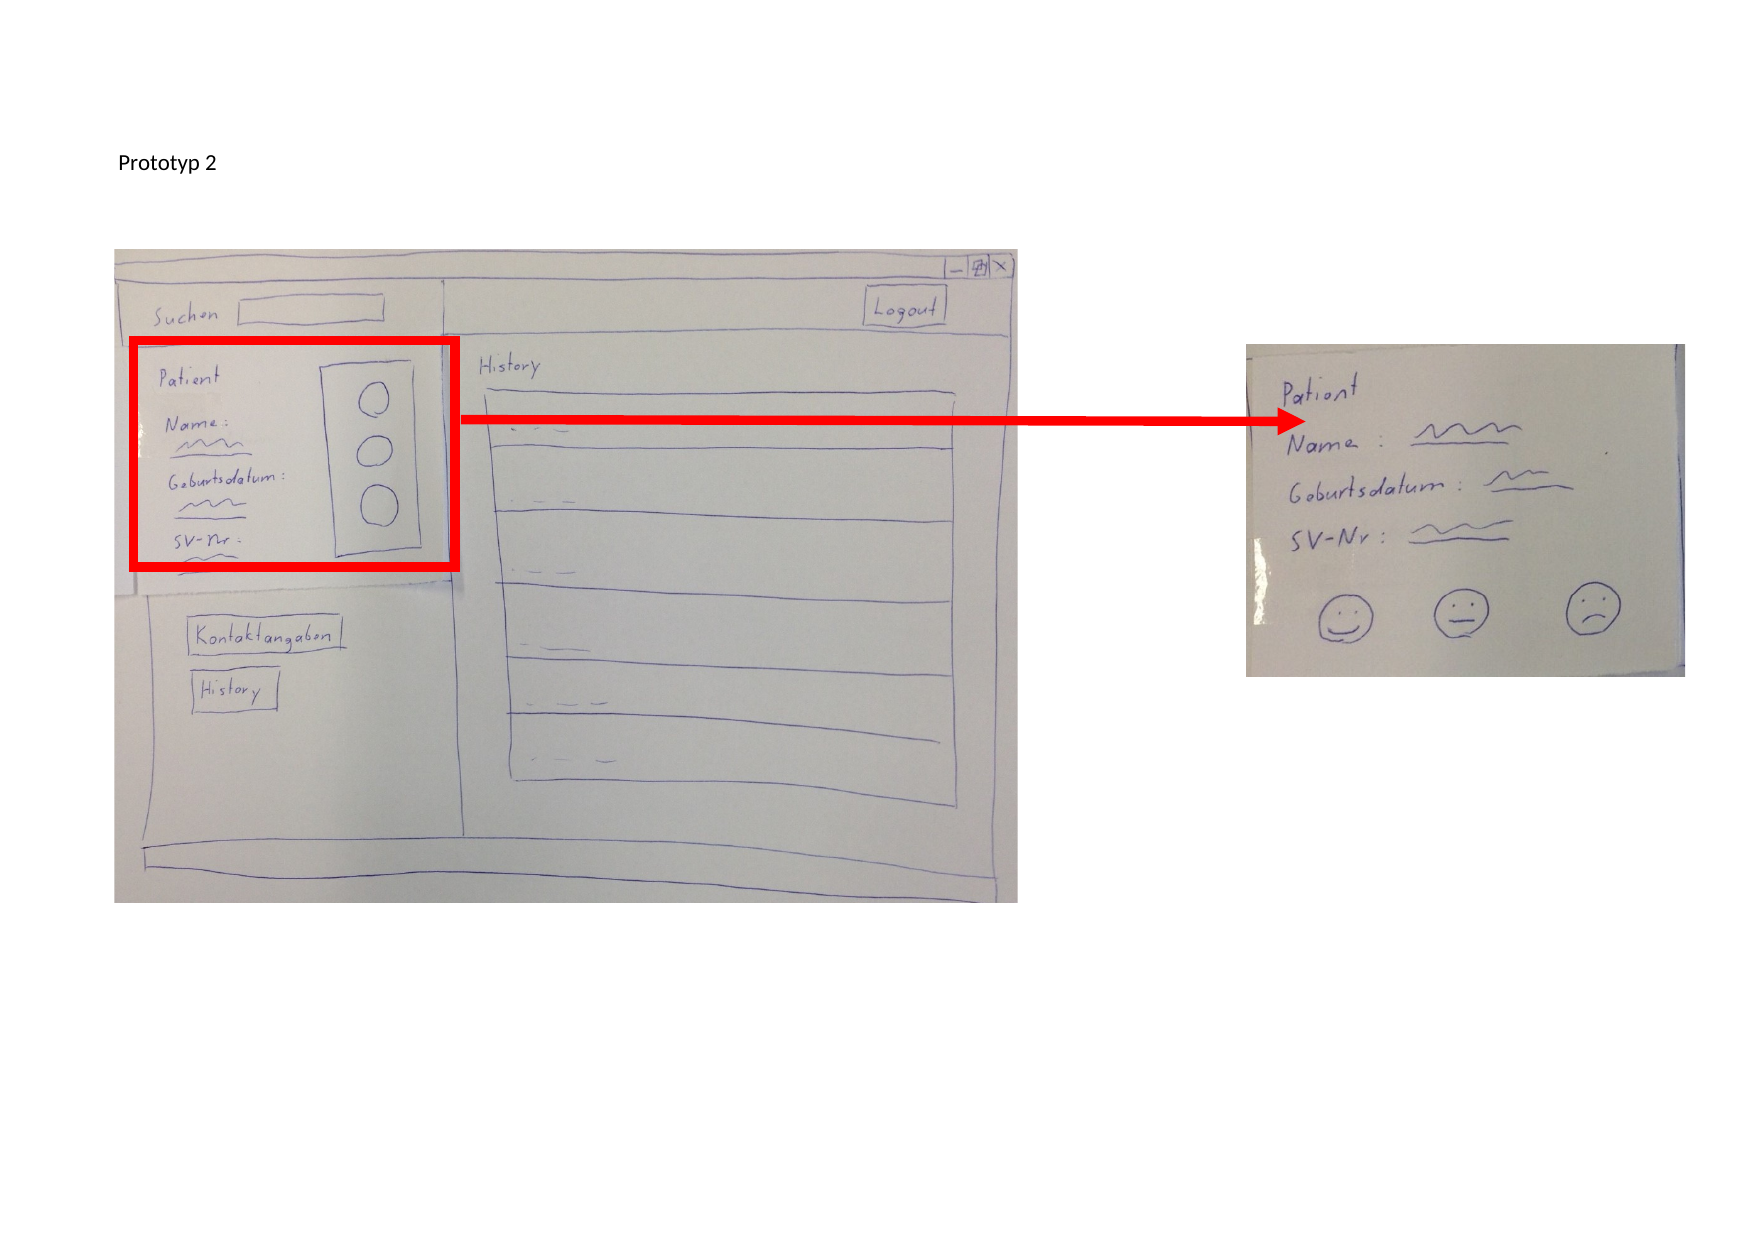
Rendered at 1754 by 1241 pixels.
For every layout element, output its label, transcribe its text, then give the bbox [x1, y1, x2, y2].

picture [114, 249, 1018, 903]
picture [1246, 344, 1686, 677]
text Prototyp 2 [118, 148, 1606, 176]
picture [138, 345, 450, 562]
